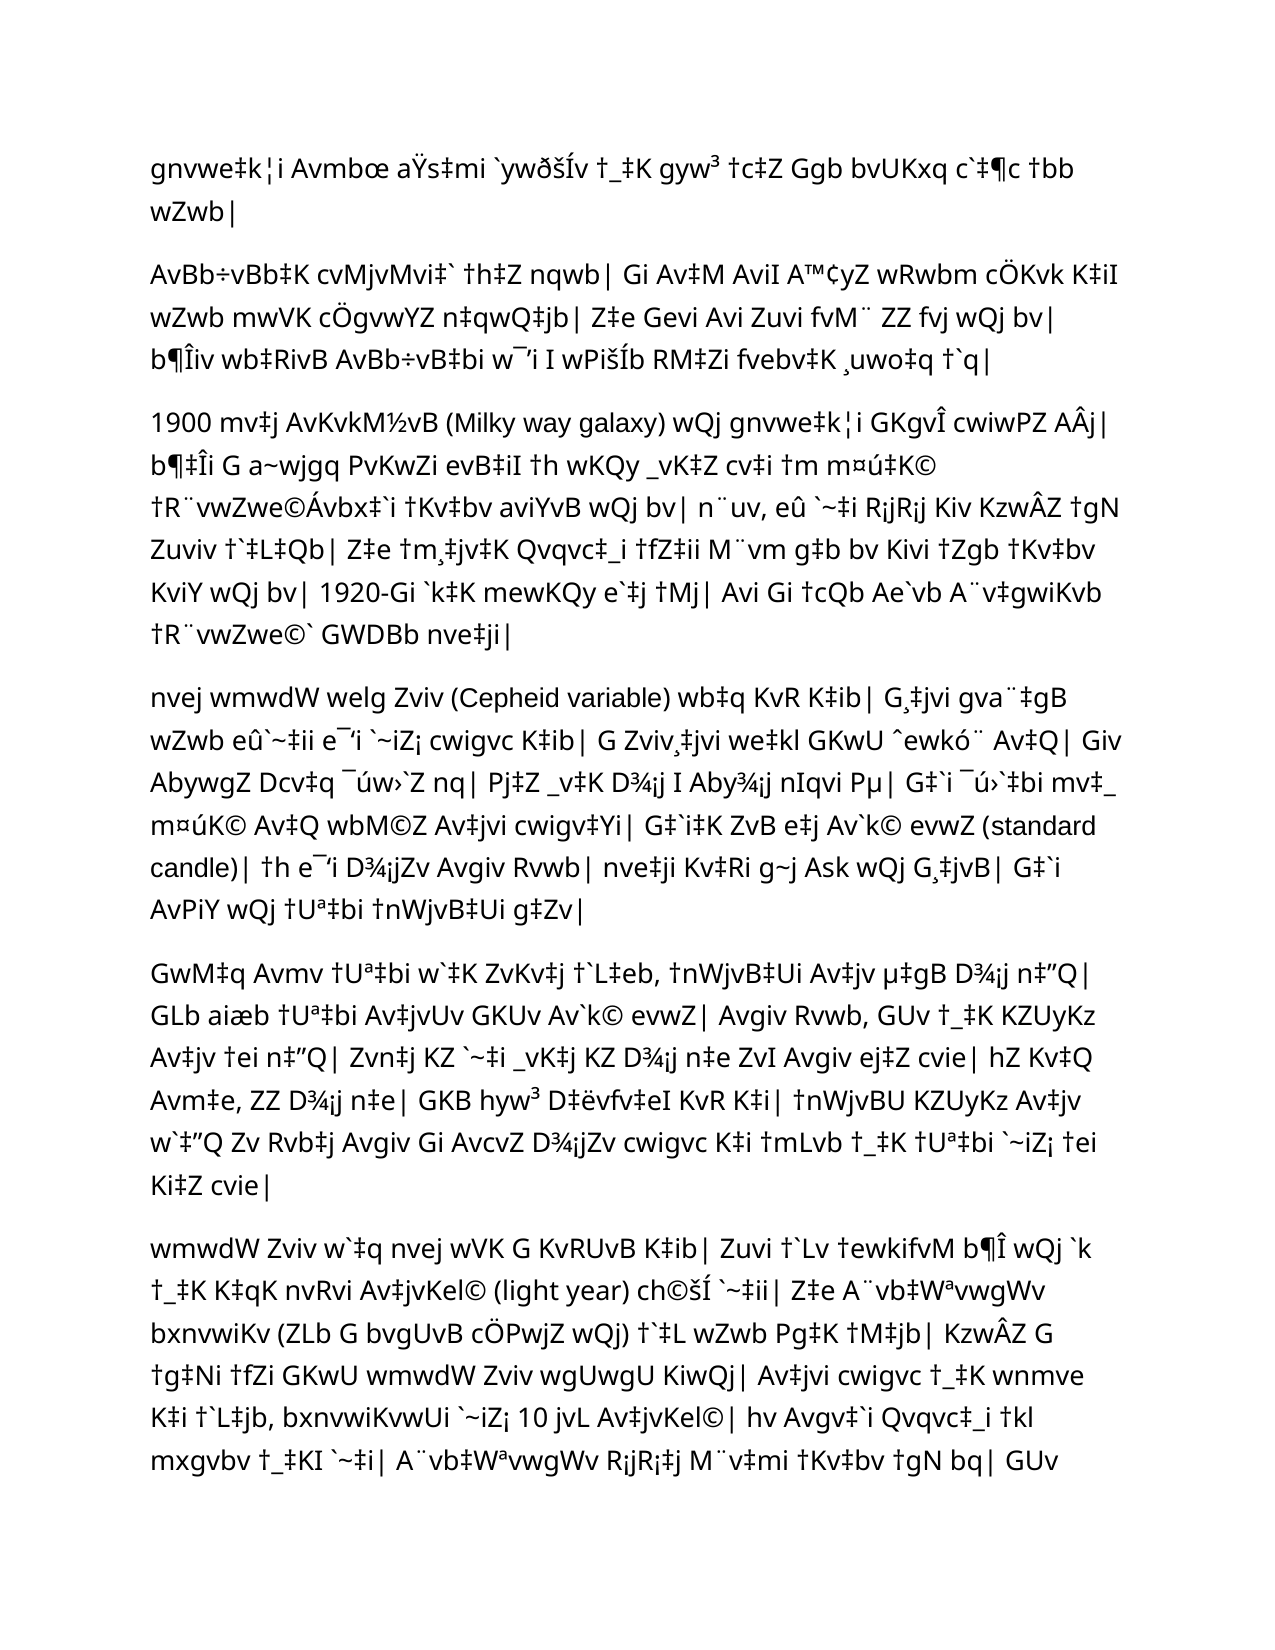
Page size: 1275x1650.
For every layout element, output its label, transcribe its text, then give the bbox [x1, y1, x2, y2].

text AvBb÷vBb‡K cvMjvMvi‡` †h‡Z nqwb| Gi Av‡M AviI A™¢yZ wRwbm cÖKvk K‡iI wZwb mwVK cÖgvwYZ n‡qwQ‡jb| Z‡e Gevi Avi Zuvi fvM¨ ZZ fvj wQj bv| b¶Îiv wb‡RivB AvBb÷vB‡bi w¯’i I wPišÍb RM‡Zi fvebv‡K ¸uwo‡q †`q| [150, 256, 1125, 377]
text nvej wmwdW welg Zviv (Cepheid variable) wb‡q KvR K‡ib| G¸‡jvi gva¨‡gB wZwb eû`~‡ii e¯‘i `~iZ¡ cwigvc K‡ib| G Zviv¸‡jvi we‡kl GKwU ˆewkó¨ Av‡Q| Giv AbywgZ Dcv‡q ¯úw›`Z nq| Pj‡Z _v‡K D¾¡j I Aby¾¡j nIqvi Pµ| G‡`i ¯ú›`‡bi mv‡_ m¤úK© Av‡Q wbM©Z Av‡jvi cwigv‡Yi| G‡`i‡K ZvB e‡j Av`k© evwZ (standard candle)| †h e¯‘i D¾¡jZv Avgiv Rvwb| nve‡ji Kv‡Ri g~j Ask wQj G¸‡jvB| G‡`i AvPiY wQj †Uª‡bi †nWjvB‡Ui g‡Zv| [150, 679, 1125, 928]
text 1900 mv‡j AvKvkM½vB (Milky way galaxy) wQj gnvwe‡k¦i GKgvÎ cwiwPZ AÂj| b¶‡Îi G a~wjgq PvKwZi evB‡iI †h wKQy _vK‡Z cv‡i †m m¤ú‡K© †R¨vwZwe©Ávbx‡`i †Kv‡bv aviYvB wQj bv| n¨uv, eû `~‡i R¡jR¡j Kiv KzwÂZ †gN Zuviv †`‡L‡Qb| Z‡e †m¸‡jv‡K Qvqvc‡_i †fZ‡ii M¨vm g‡b bv Kivi †Zgb †Kv‡bv KviY wQj bv| 1920-Gi `k‡K mewKQy e`‡j †Mj| Avi Gi †cQb Ae`vb A¨v‡gwiKvb †R¨vwZwe©` GWDBb nve‡ji| [150, 404, 1125, 652]
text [150, 1229, 1125, 1478]
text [150, 150, 1125, 229]
text GwM‡q Avmv †Uª‡bi w`‡K ZvKv‡j †`L‡eb, †nWjvB‡Ui Av‡jv µ‡gB D¾¡j n‡”Q| GLb aiæb †Uª‡bi Av‡jvUv GKUv Av`k© evwZ| Avgiv Rvwb, GUv †_‡K KZUyKz Av‡jv †ei n‡”Q| Zvn‡j KZ `~‡i _vK‡j KZ D¾¡j n‡e ZvI Avgiv ej‡Z cvie| hZ Kv‡Q Avm‡e, ZZ D¾¡j n‡e| GKB hyw³ D‡ëvfv‡eI KvR K‡i| †nWjvBU KZUyKz Av‡jv w`‡”Q Zv Rvb‡j Avgiv Gi AvcvZ D¾¡jZv cwigvc K‡i †mLvb †_‡K †Uª‡bi `~iZ¡ †ei Ki‡Z cvie| [150, 954, 1125, 1203]
